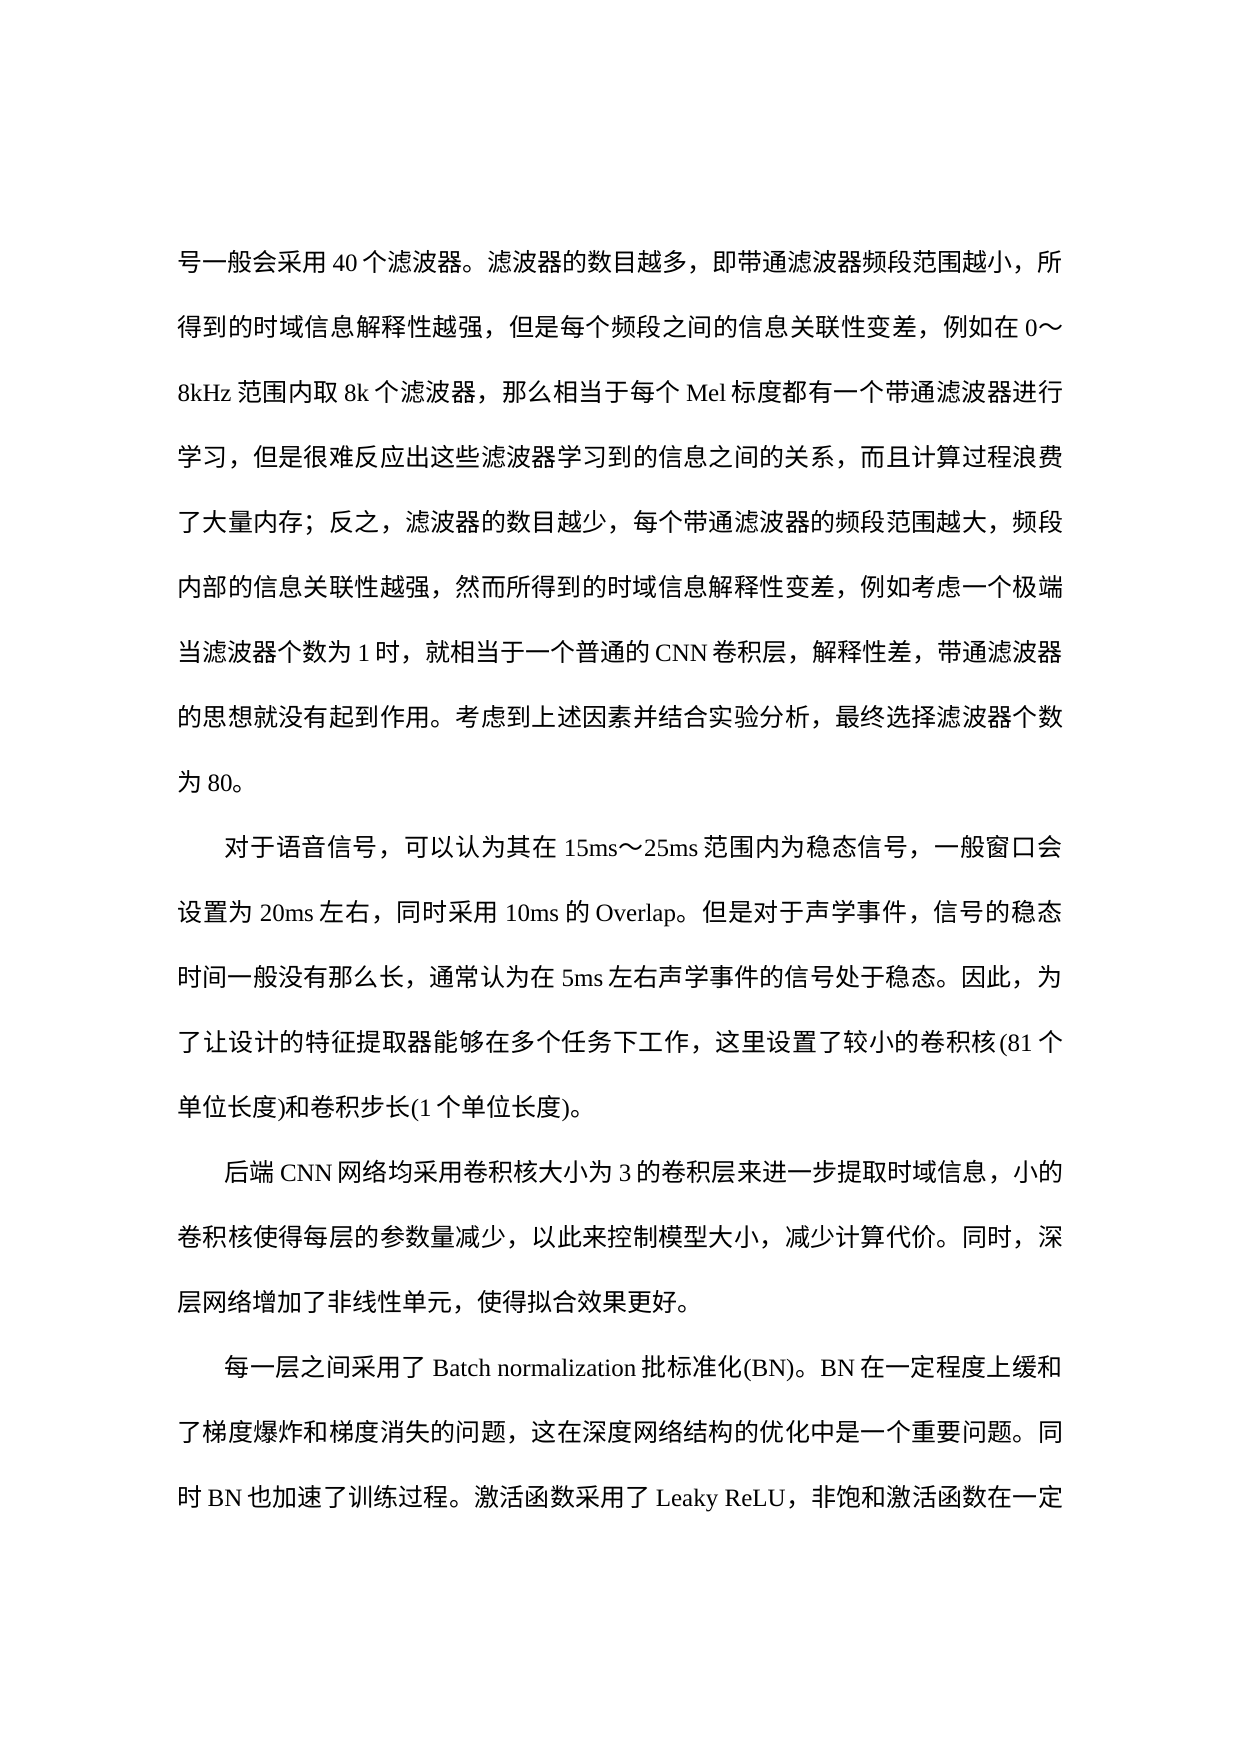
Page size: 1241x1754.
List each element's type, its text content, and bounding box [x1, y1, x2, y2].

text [177, 228, 1063, 813]
text 后端CNN网络均采用卷积核大小为3的卷积层来进一步提取时域信息，小的卷积核使得每层的参数量减少，以此来控制模型大小，减少计算代价。同时，深层网络增加了非线性单元，使得拟合效果更好。 [177, 1138, 1063, 1333]
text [177, 1333, 1063, 1528]
text 对于语音信号，可以认为其在15ms～25ms范围内为稳态信号，一般窗口会设置为20ms左右，同时采用10ms的Overlap。但是对于声学事件，信号的稳态时间一般没有那么长，通常认为在5ms左右声学事件的信号处于稳态。因此，为了让设计的特征提取器能够在多个任务下工作，这里设置了较小的卷积核(81个单位长度)和卷积步长(1个单位长度)。 [177, 813, 1063, 1138]
